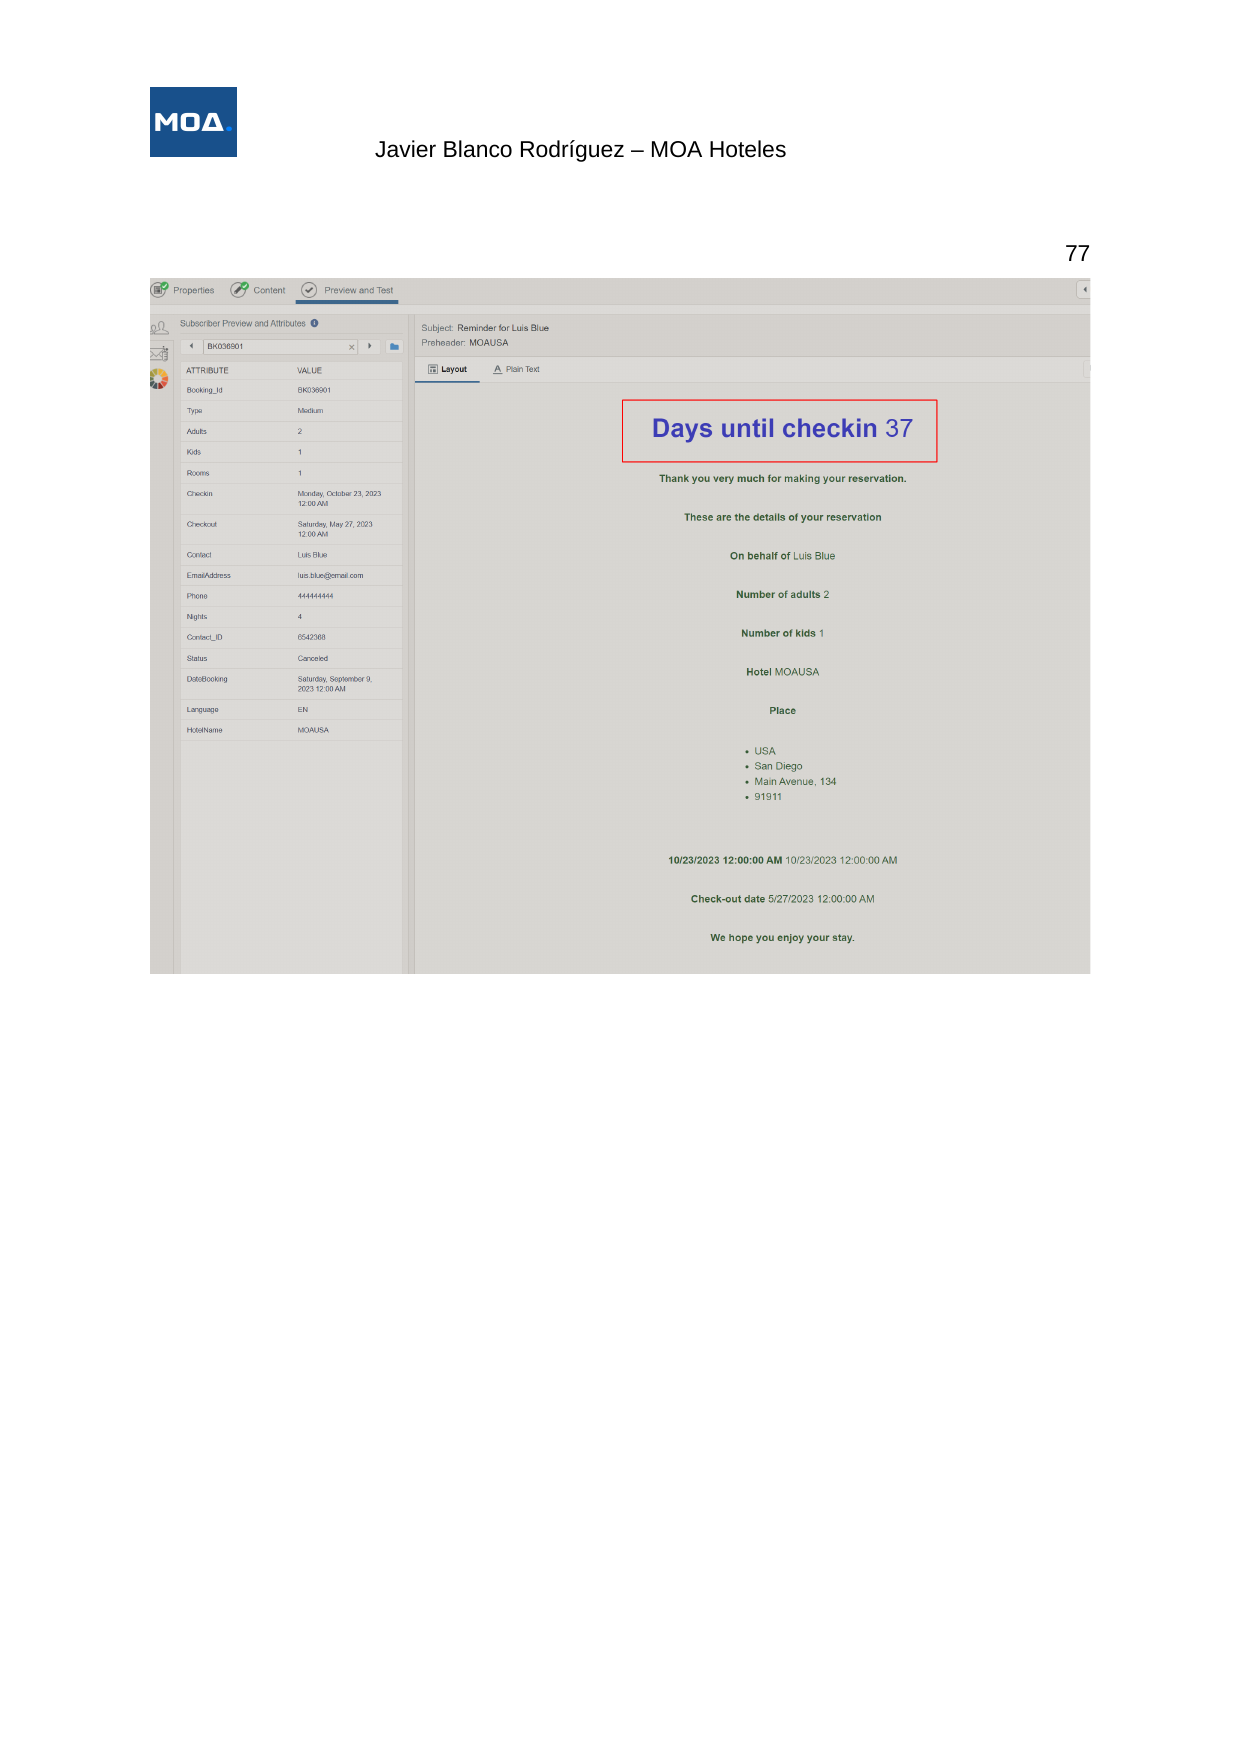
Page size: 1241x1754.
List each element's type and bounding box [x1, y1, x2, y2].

picture [150, 278, 1091, 974]
picture [150, 87, 237, 157]
